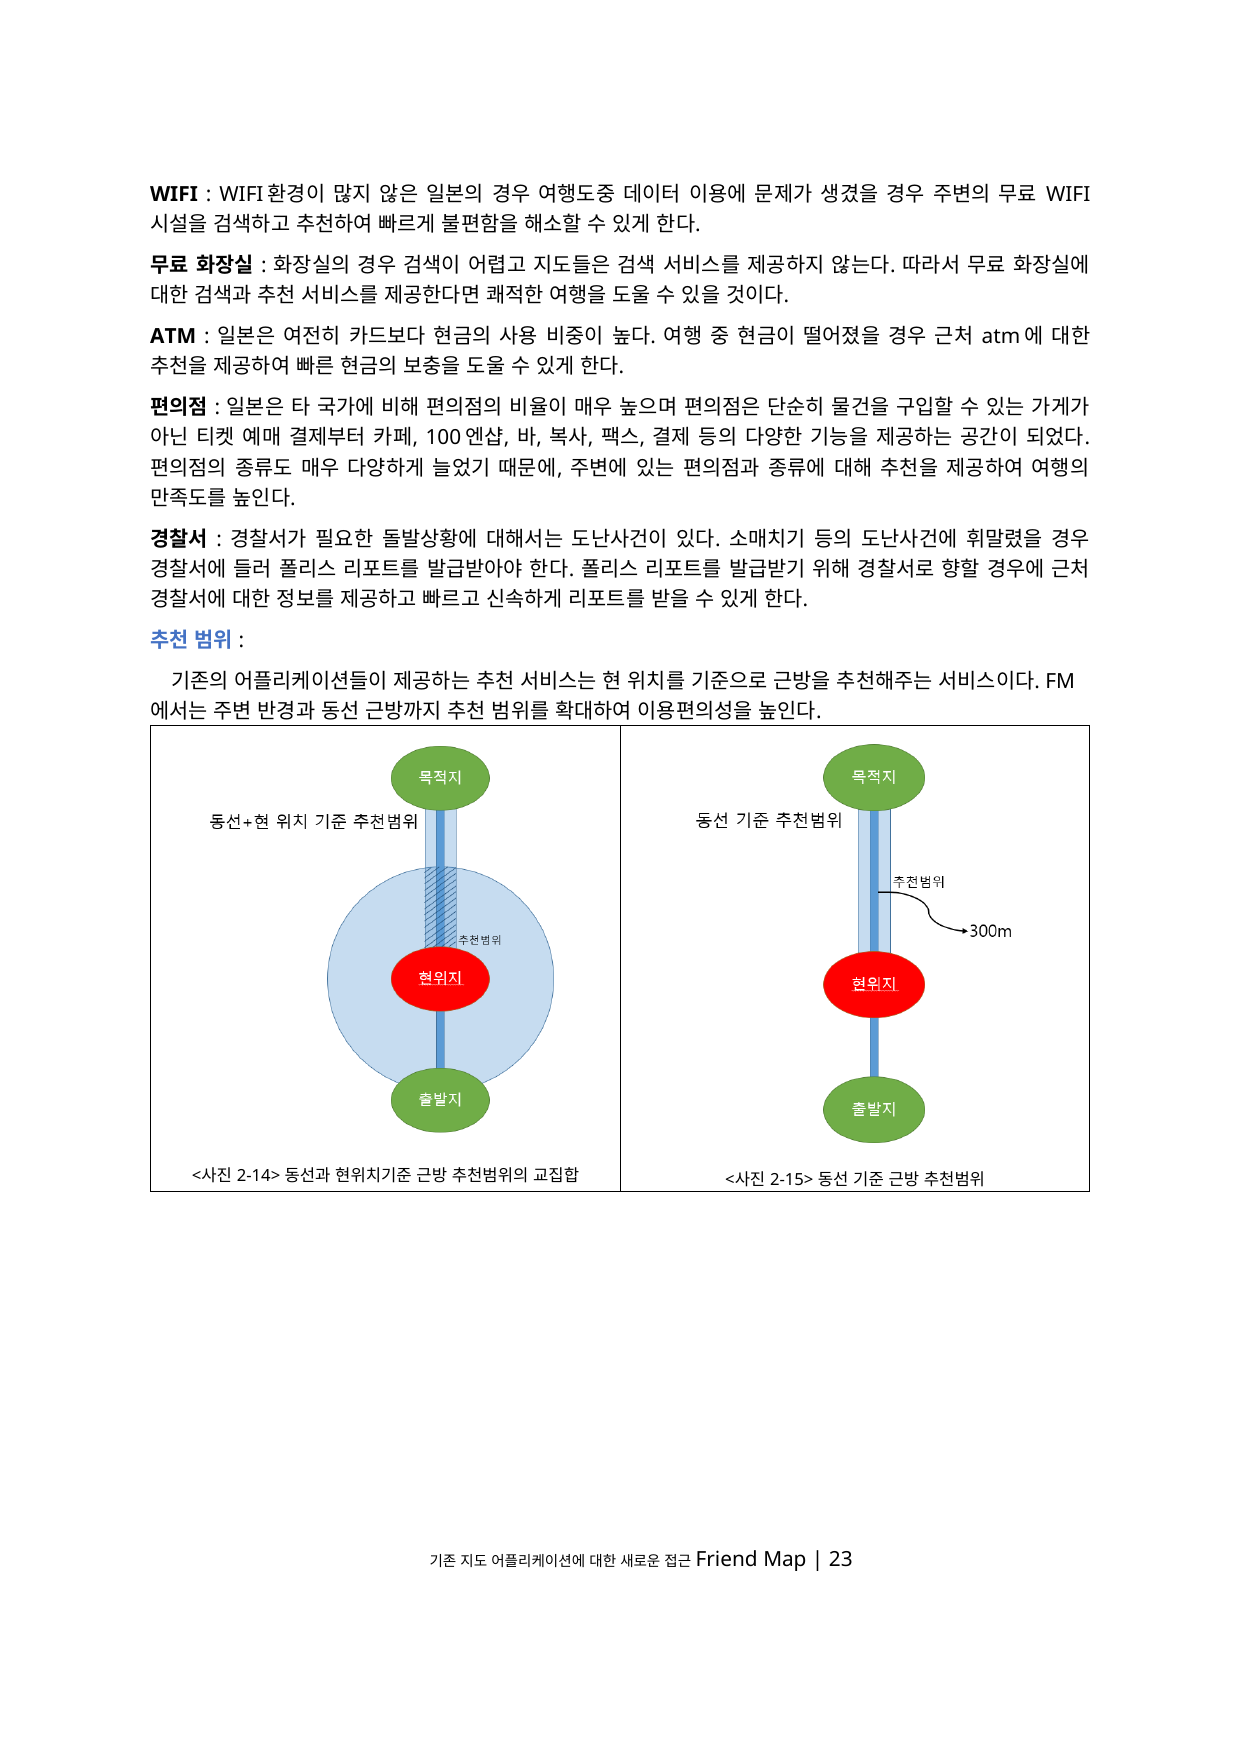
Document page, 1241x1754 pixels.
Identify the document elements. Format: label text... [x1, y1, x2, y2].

picture [205, 736, 565, 1152]
table_header <사진 2-15> 동선 기준 근방 추천범위 [621, 726, 1089, 1191]
text 경찰서 : 경찰서가 필요한 돌발상황에 대해서는 도난사건이 있다. 소매치기 등의 도난사건에 휘말렸을 경우 경찰서에 들러 폴리스 리포트를 발급받아야 한다. 폴리스 리포트를 발급받기 위해 경찰서로 향할 경우에 근처 경찰서에 대한 정보를 제공하고 빠르고 신속하게 리포트를 받을 수 있게 한다. [150, 522, 1090, 613]
text 편의점 : 일본은 타 국가에 비해 편의점의 비율이 매우 높으며 편의점은 단순히 물건을 구입할 수 있는 가게가 아닌 티켓 예매 결제부터 카페, 100엔샵, 바, 복사, 팩스, 결제 등의 다양한 기능을 제공하는 공간이 되었다. 편의점의 종류도 매우 다양하게 늘었기 때문에, 주변에 있는 편의점과 종류에 대해 추천을 제공하여 여행의 만족도를 높인다. [150, 390, 1090, 512]
text 무료 화장실 : 화장실의 경우 검색이 어렵고 지도들은 검색 서비스를 제공하지 않는다. 따라서 무료 화장실에 대한 검색과 추천 서비스를 제공한다면 쾌적한 여행을 도울 수 있을 것이다. [150, 248, 1090, 309]
text ATM : 일본은 여전히 카드보다 현금의 사용 비중이 높다. 여행 중 현금이 떨어졌을 경우 근처 atm에 대한 추천을 제공하여 빠른 현금의 보충을 도울 수 있게 한다. [150, 319, 1090, 380]
text 추천 범위 : [150, 623, 1090, 654]
text WIFI : WIFI환경이 많지 않은 일본의 경우 여행도중 데이터 이용에 문제가 생겼을 경우 주변의 무료 WIFI시설을 검색하고 추천하여 빠르게 불편함을 해소할 수 있게 한다. [150, 177, 1090, 238]
picture [690, 736, 1020, 1156]
table_header <사진 2-14> 동선과 현위치기준 근방 추천범위의 교집합 [151, 726, 620, 1191]
text 기존의 어플리케이션들이 제공하는 추천 서비스는 현 위치를 기준으로 근방을 추천해주는 서비스이다. FM에서는 주변 반경과 동선 근방까지 추천 범위를 확대하여 이용편의성을 높인다. [150, 664, 1090, 725]
